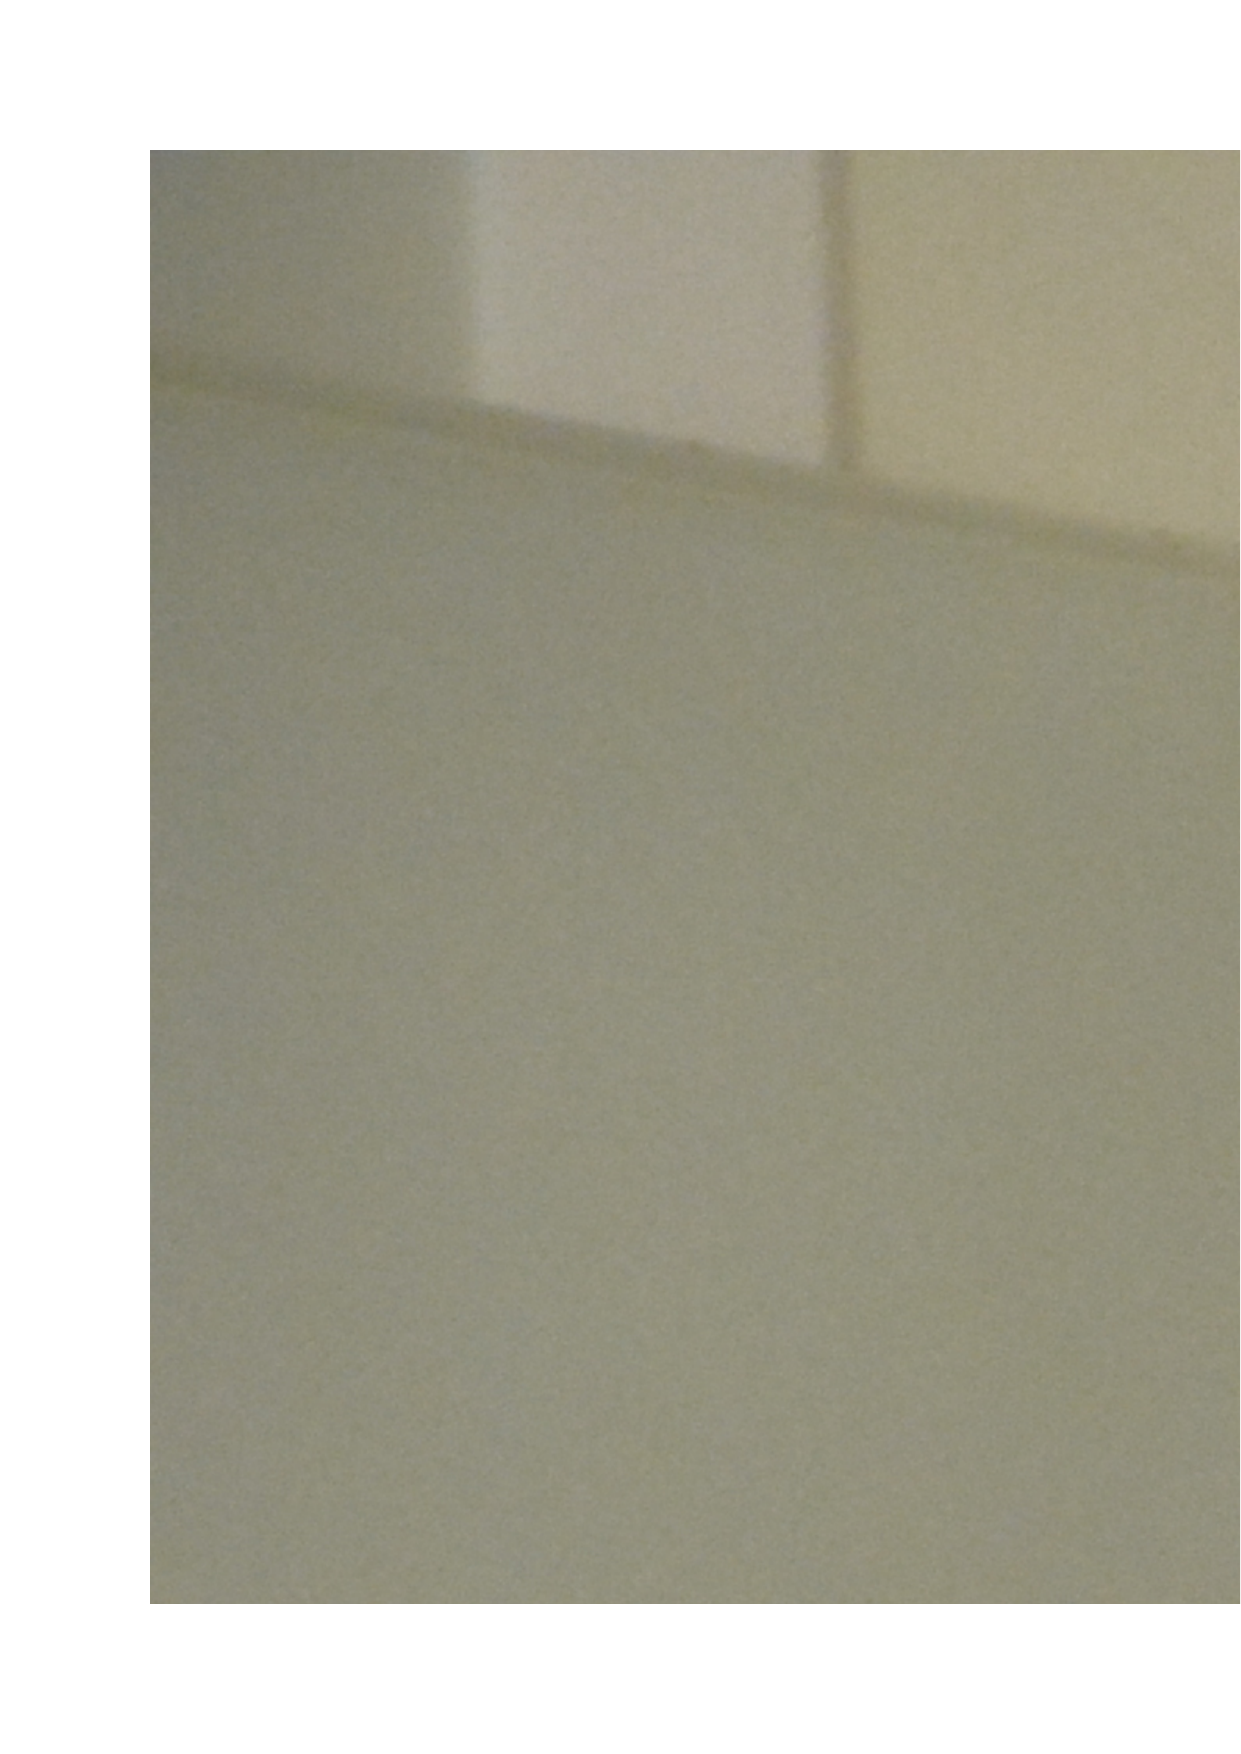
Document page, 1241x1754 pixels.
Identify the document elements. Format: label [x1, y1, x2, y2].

picture [150, 150, 1241, 1604]
